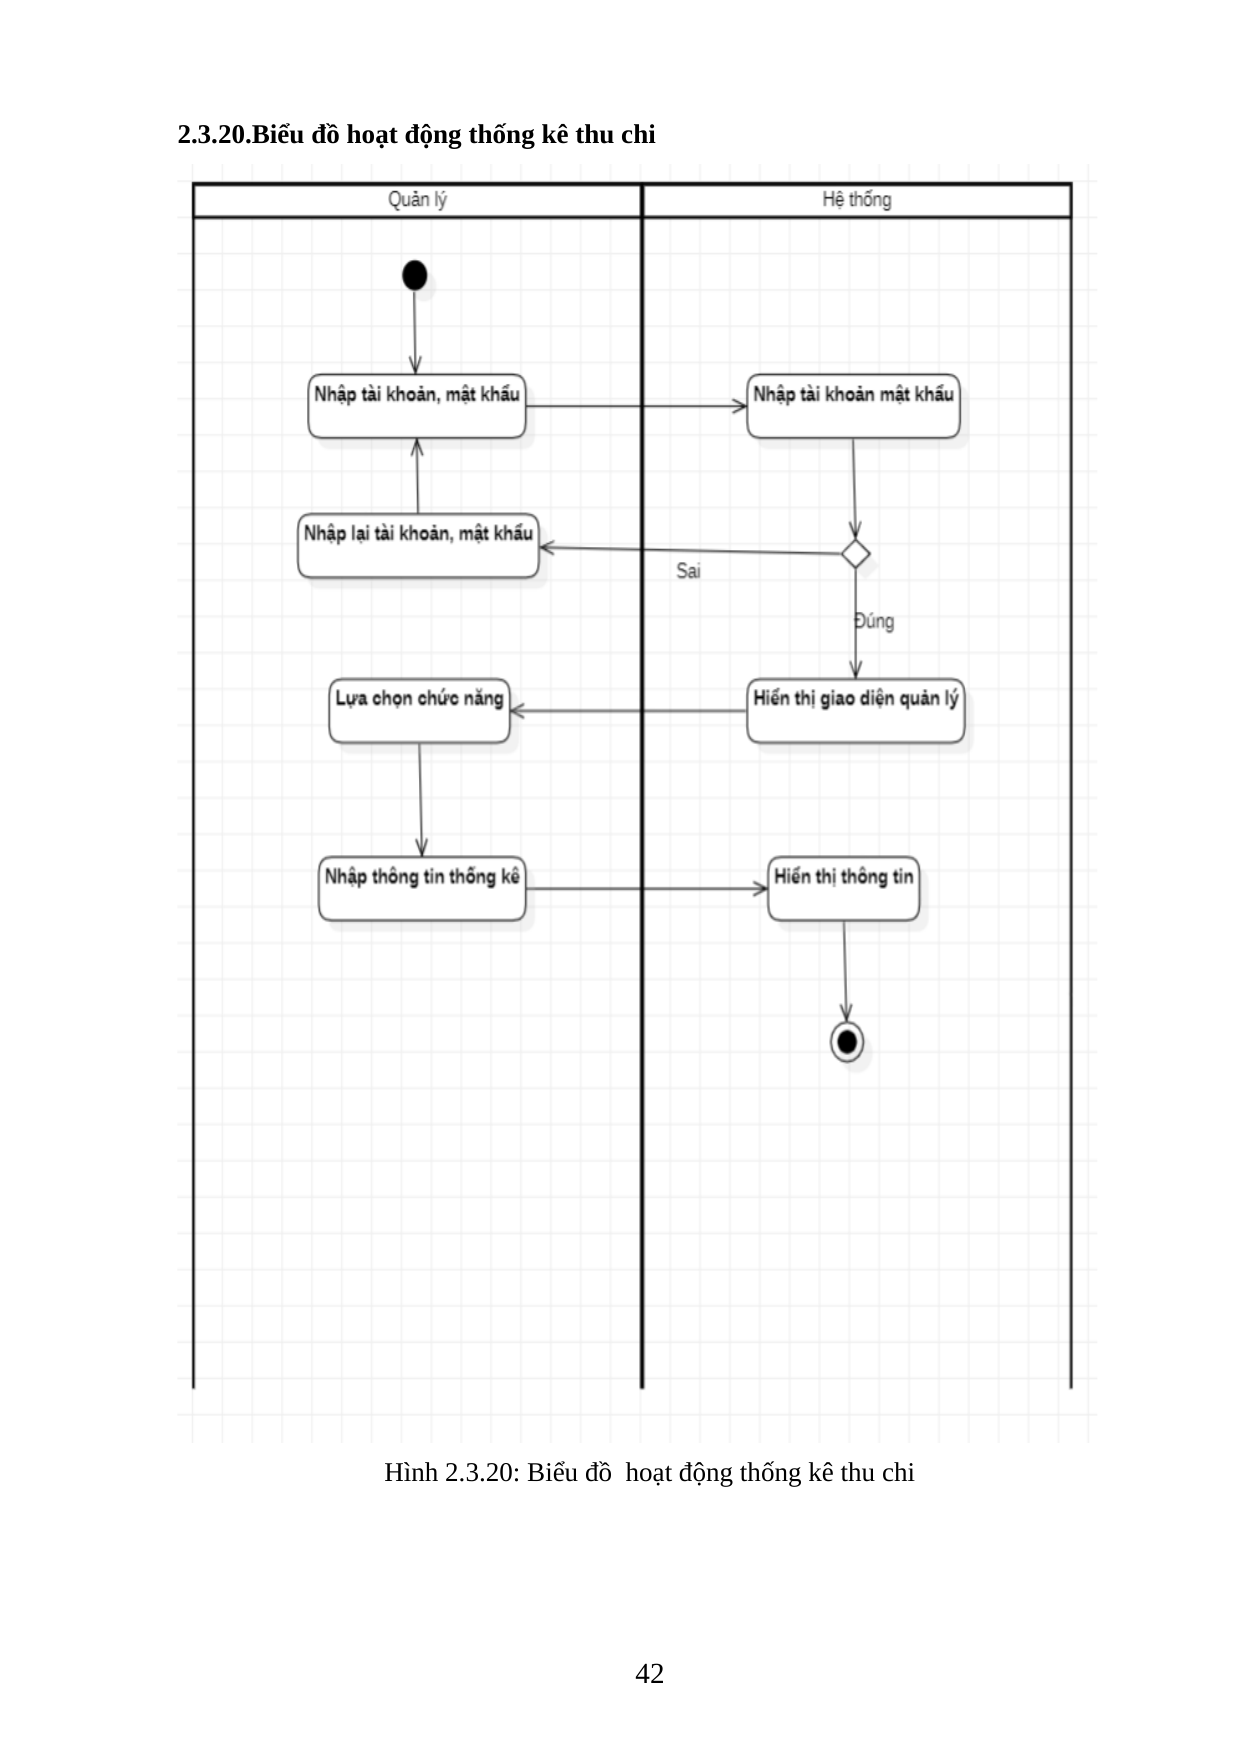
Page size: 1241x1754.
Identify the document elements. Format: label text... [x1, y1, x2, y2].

text Hình 2.3.20: Biểu đồ hoạt động thống kê thu chi [177, 1456, 1122, 1487]
text 2.3.20.Biểu đồ hoạt động thống kê thu chi [177, 118, 1122, 149]
picture [177, 164, 1098, 1443]
